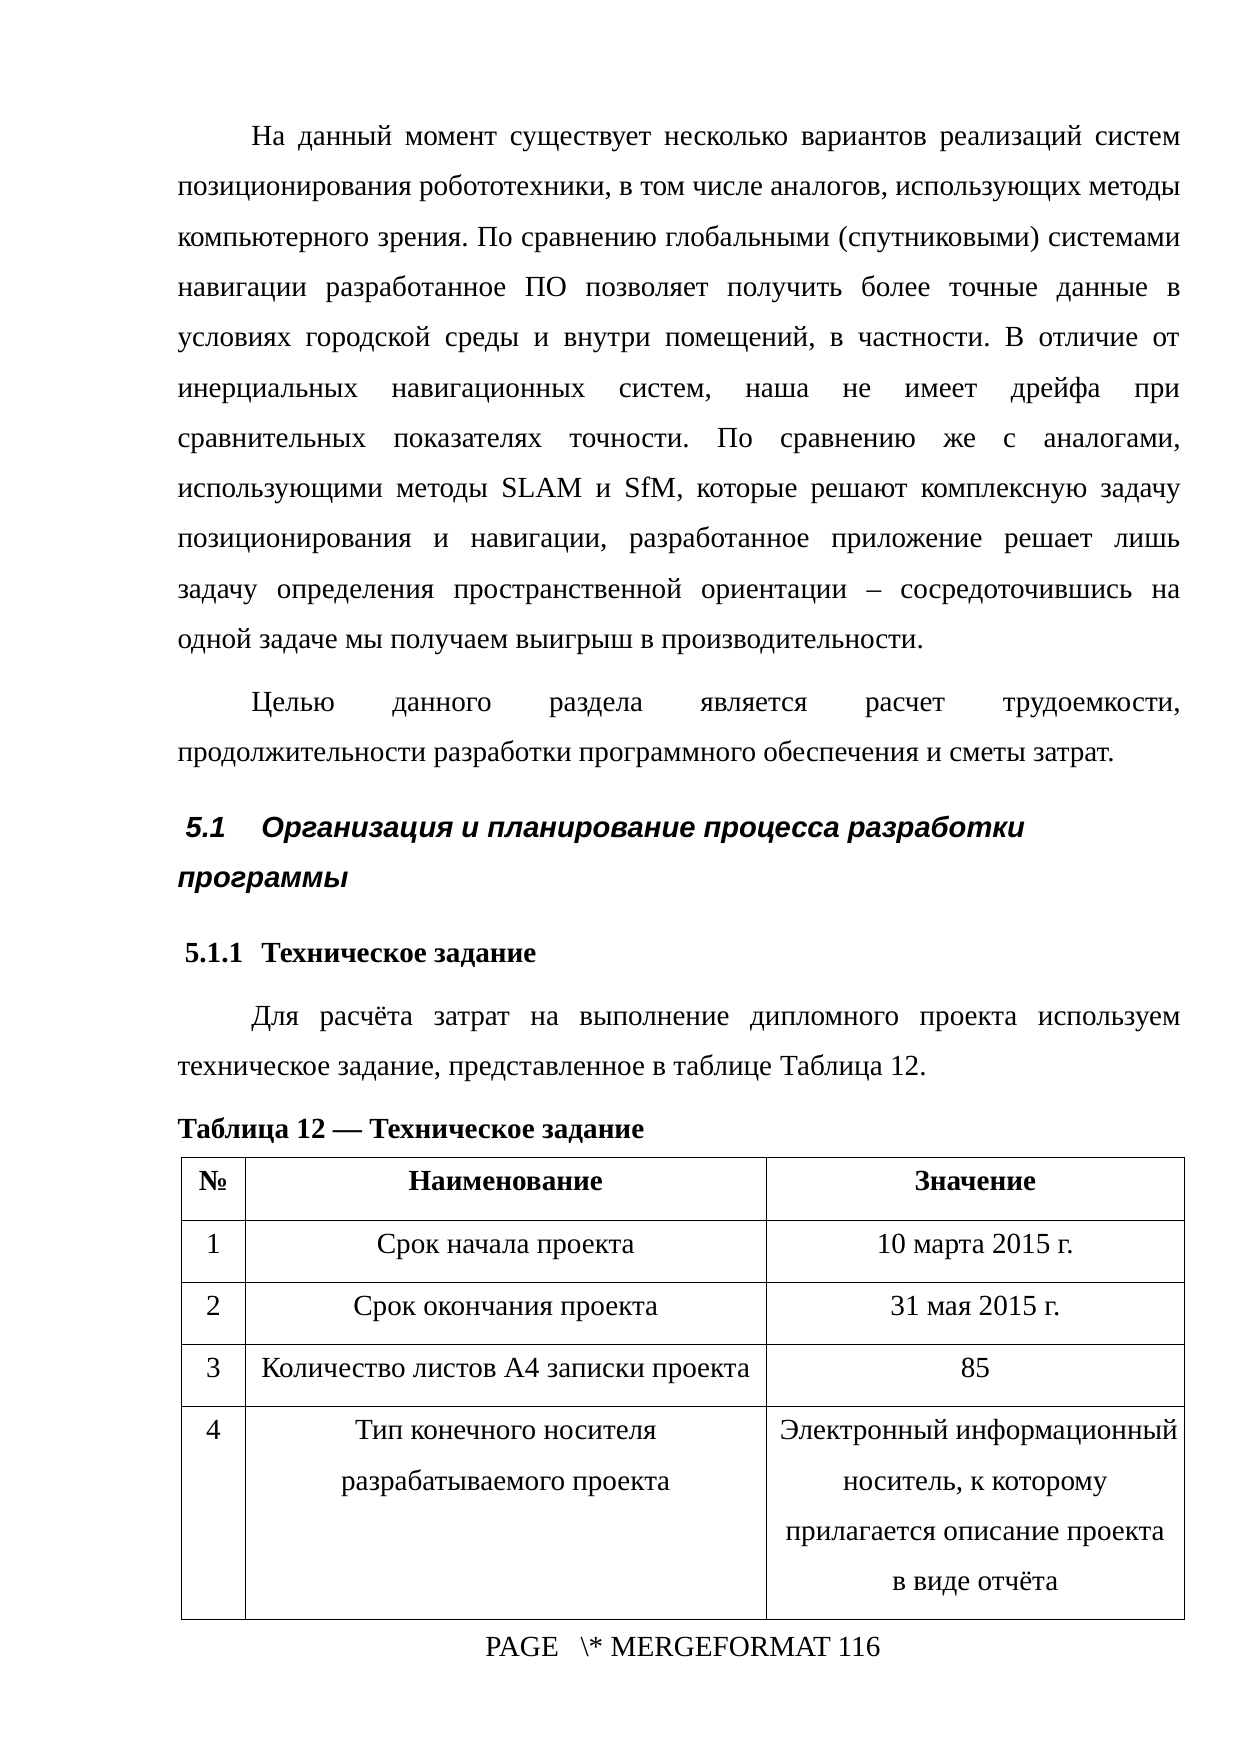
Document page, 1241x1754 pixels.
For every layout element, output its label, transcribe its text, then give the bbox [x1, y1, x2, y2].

text Целью данного раздела является расчет трудоемкости, продолжительности разработки программного обеспечения и сметы затрат. [177, 684, 1181, 768]
text На данный момент существует несколько вариантов реализаций систем позиционирования робототехники, в том числе аналогов, использующих методы компьютерного зрения. По сравнению глобальными (спутниковыми) системами навигации разработанное ПО позволяет получить более точные данные в условиях городской среды и внутри помещений, в частности. В отличие от инерциальных навигационных систем, наша не имеет дрейфа при сравнительных показателях точности. По сравнению же с аналогами, использующими методы SLAM и SfM, которые решают комплексную задачу позиционирования и навигации, разработанное приложение решает лишь задачу определения пространственной ориентации – сосредоточившись на одной задаче мы получаем выигрыш в производительности. [177, 118, 1181, 655]
table_cell Количество листов А4 записки проекта [246, 1345, 766, 1406]
table_cell Электронный информационный носитель, к которому прилагается описание проекта в виде отчёта [767, 1407, 1184, 1619]
table_cell Тип конечного носителя разрабатываемого проекта [246, 1407, 766, 1619]
table_cell 4 [182, 1407, 245, 1619]
table_cell 10 марта 2015 г. [767, 1221, 1184, 1282]
table_header № [182, 1158, 245, 1219]
table_cell Срок окончания проекта [246, 1283, 766, 1344]
table_cell 85 [767, 1345, 1184, 1406]
table_cell 31 мая 2015 г. [767, 1283, 1184, 1344]
table_header Наименование [246, 1158, 766, 1219]
subtitle Организация и планирование процесса разработки программы [177, 810, 1181, 893]
subtitle Техническое задание [177, 935, 1181, 969]
table_cell 3 [182, 1345, 245, 1406]
table_cell 2 [182, 1283, 245, 1344]
table_cell Срок начала проекта [246, 1221, 766, 1282]
table_header Значение [767, 1158, 1184, 1219]
table_cell 1 [182, 1221, 245, 1282]
text Для расчёта затрат на выполнение дипломного проекта используем техническое задание, представленное в таблице 12. [177, 998, 1181, 1082]
